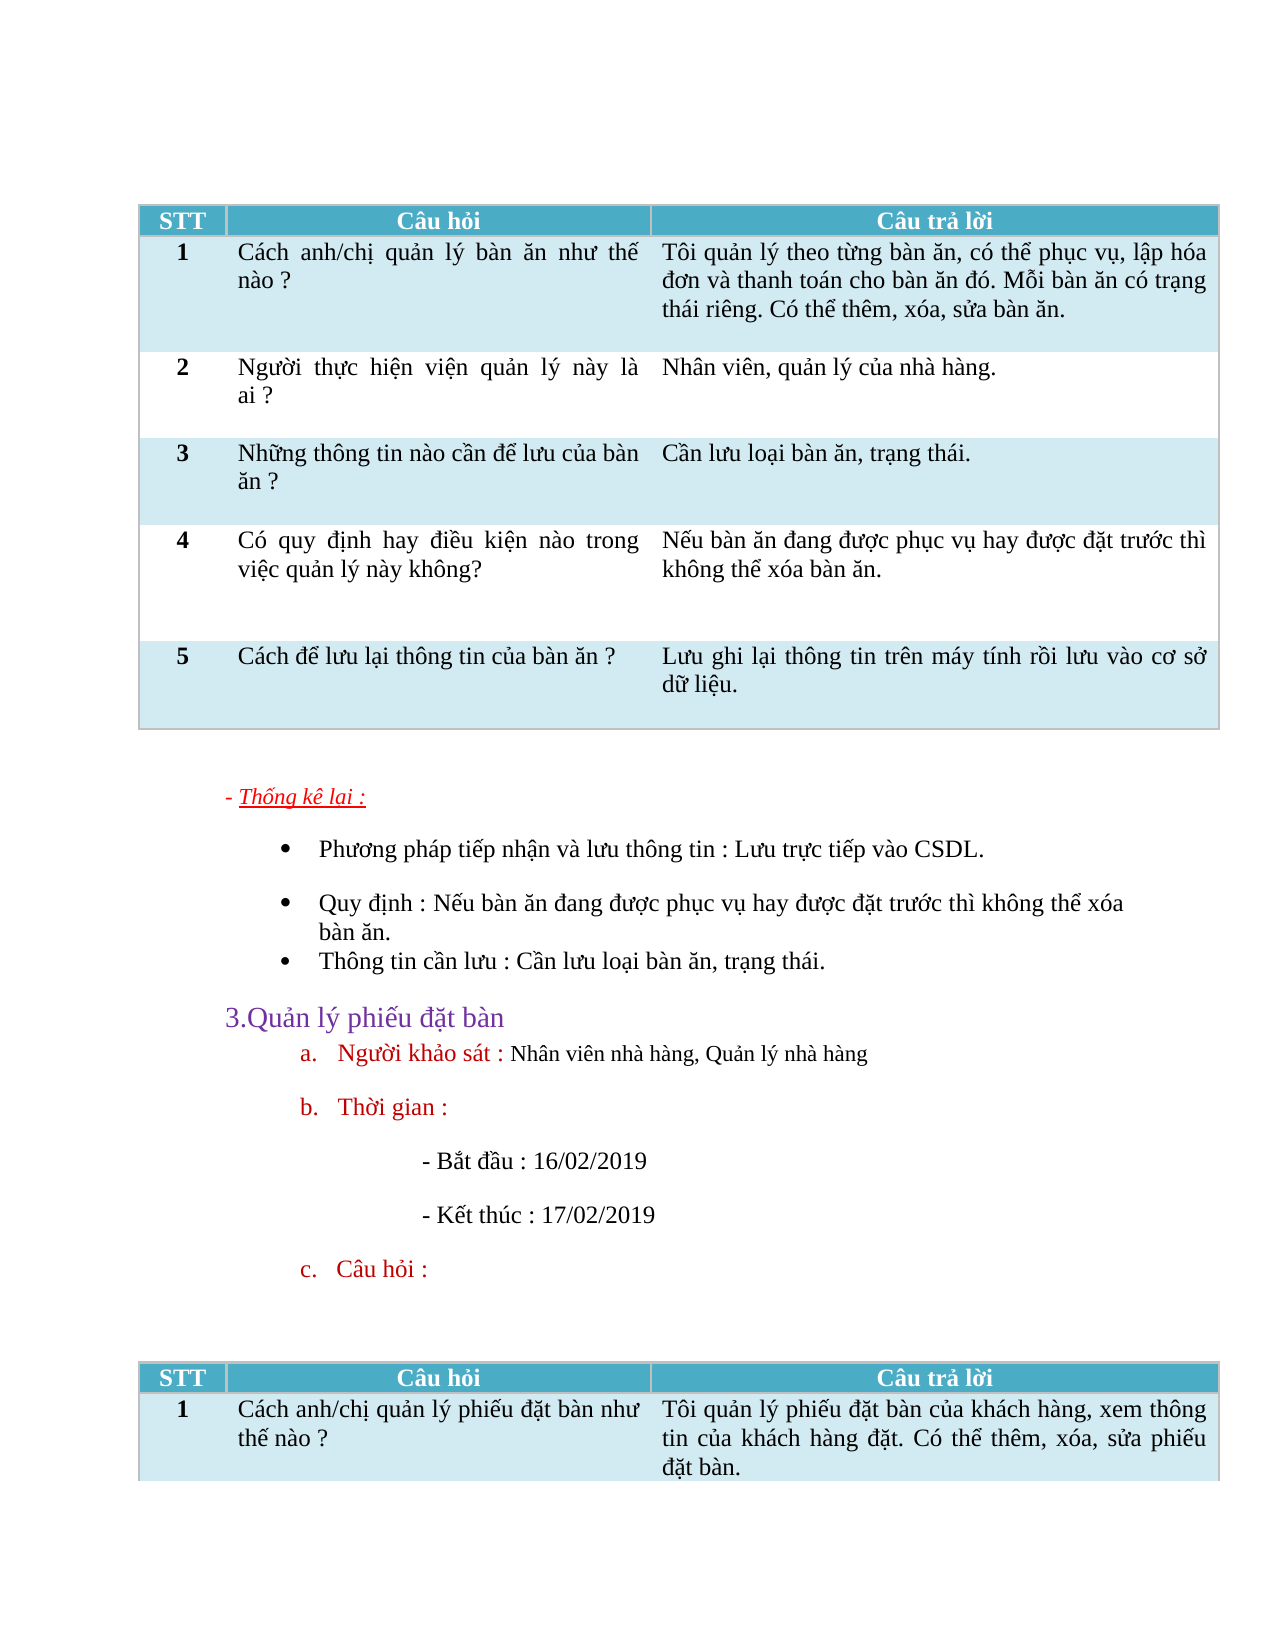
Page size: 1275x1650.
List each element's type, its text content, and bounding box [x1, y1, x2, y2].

table_cell 1 [140, 1394, 226, 1481]
table_header Câu trả lời [652, 1364, 1218, 1392]
list Quy định : Nếu bàn ăn đang được phục vụ hay được đặt trước thì không thể xóa bàn ăn. [281, 888, 1125, 946]
table_cell 3 [140, 438, 226, 525]
table_cell Nhân viên, quản lý của nhà hàng. [651, 352, 1218, 438]
table_cell Lưu ghi lại thông tin trên máy tính rồi lưu vào cơ sở dữ liệu. [651, 641, 1218, 728]
table_header Câu hỏi [228, 206, 650, 235]
table_header STT [140, 1364, 225, 1392]
table_cell Cách để lưu lại thông tin của bàn ăn ? [226, 641, 651, 728]
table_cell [226, 1394, 651, 1481]
text c. Câu hỏi : [225, 1254, 1125, 1282]
text - Thống kê lại : [150, 783, 1125, 810]
table_cell Có quy định hay điều kiện nào trong việc quản lý này không? [226, 525, 651, 641]
table_cell 5 [140, 641, 226, 728]
list Thời gian : [300, 1092, 1125, 1121]
table_cell Cách anh/chị quản lý bàn ăn như thế nào ? [226, 237, 651, 352]
list Phương pháp tiếp nhận và lưu thông tin : Lưu trực tiếp vào CSDL. [281, 834, 1125, 863]
list - Bắt đầu : 16/02/2019 [422, 1146, 1125, 1175]
table_header Câu trả lời [652, 206, 1218, 235]
subtitle 3.Quản lý phiếu đặt bàn [225, 1000, 1125, 1033]
list Người khảo sát : Nhân viên nhà hàng, Quản lý nhà hàng [300, 1038, 1125, 1067]
table_cell 4 [140, 525, 226, 641]
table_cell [651, 1394, 1218, 1481]
list - Kết thúc : 17/02/2019 [347, 1200, 1125, 1228]
table_cell Tôi quản lý theo từng bàn ăn, có thể phục vụ, lập hóa đơn và thanh toán cho bàn ăn đó. Mỗi bàn ăn có trạng thái riêng. Có thể thêm, xóa, sửa bàn ăn. [651, 237, 1218, 352]
table_cell Cần lưu loại bàn ăn, trạng thái. [651, 438, 1218, 525]
table_header Câu hỏi [228, 1364, 650, 1392]
table_cell 2 [140, 352, 226, 438]
table_cell 1 [140, 237, 226, 352]
list Thông tin cần lưu : Cần lưu loại bàn ăn, trạng thái. [281, 946, 1125, 974]
table_header STT [140, 206, 225, 235]
table_cell Nếu bàn ăn đang được phục vụ hay được đặt trước thì không thể xóa bàn ăn. [651, 525, 1218, 641]
table_cell Người thực hiện viện quản lý này là ai ? [226, 352, 651, 438]
table_cell Những thông tin nào cần để lưu của bàn ăn ? [226, 438, 651, 525]
